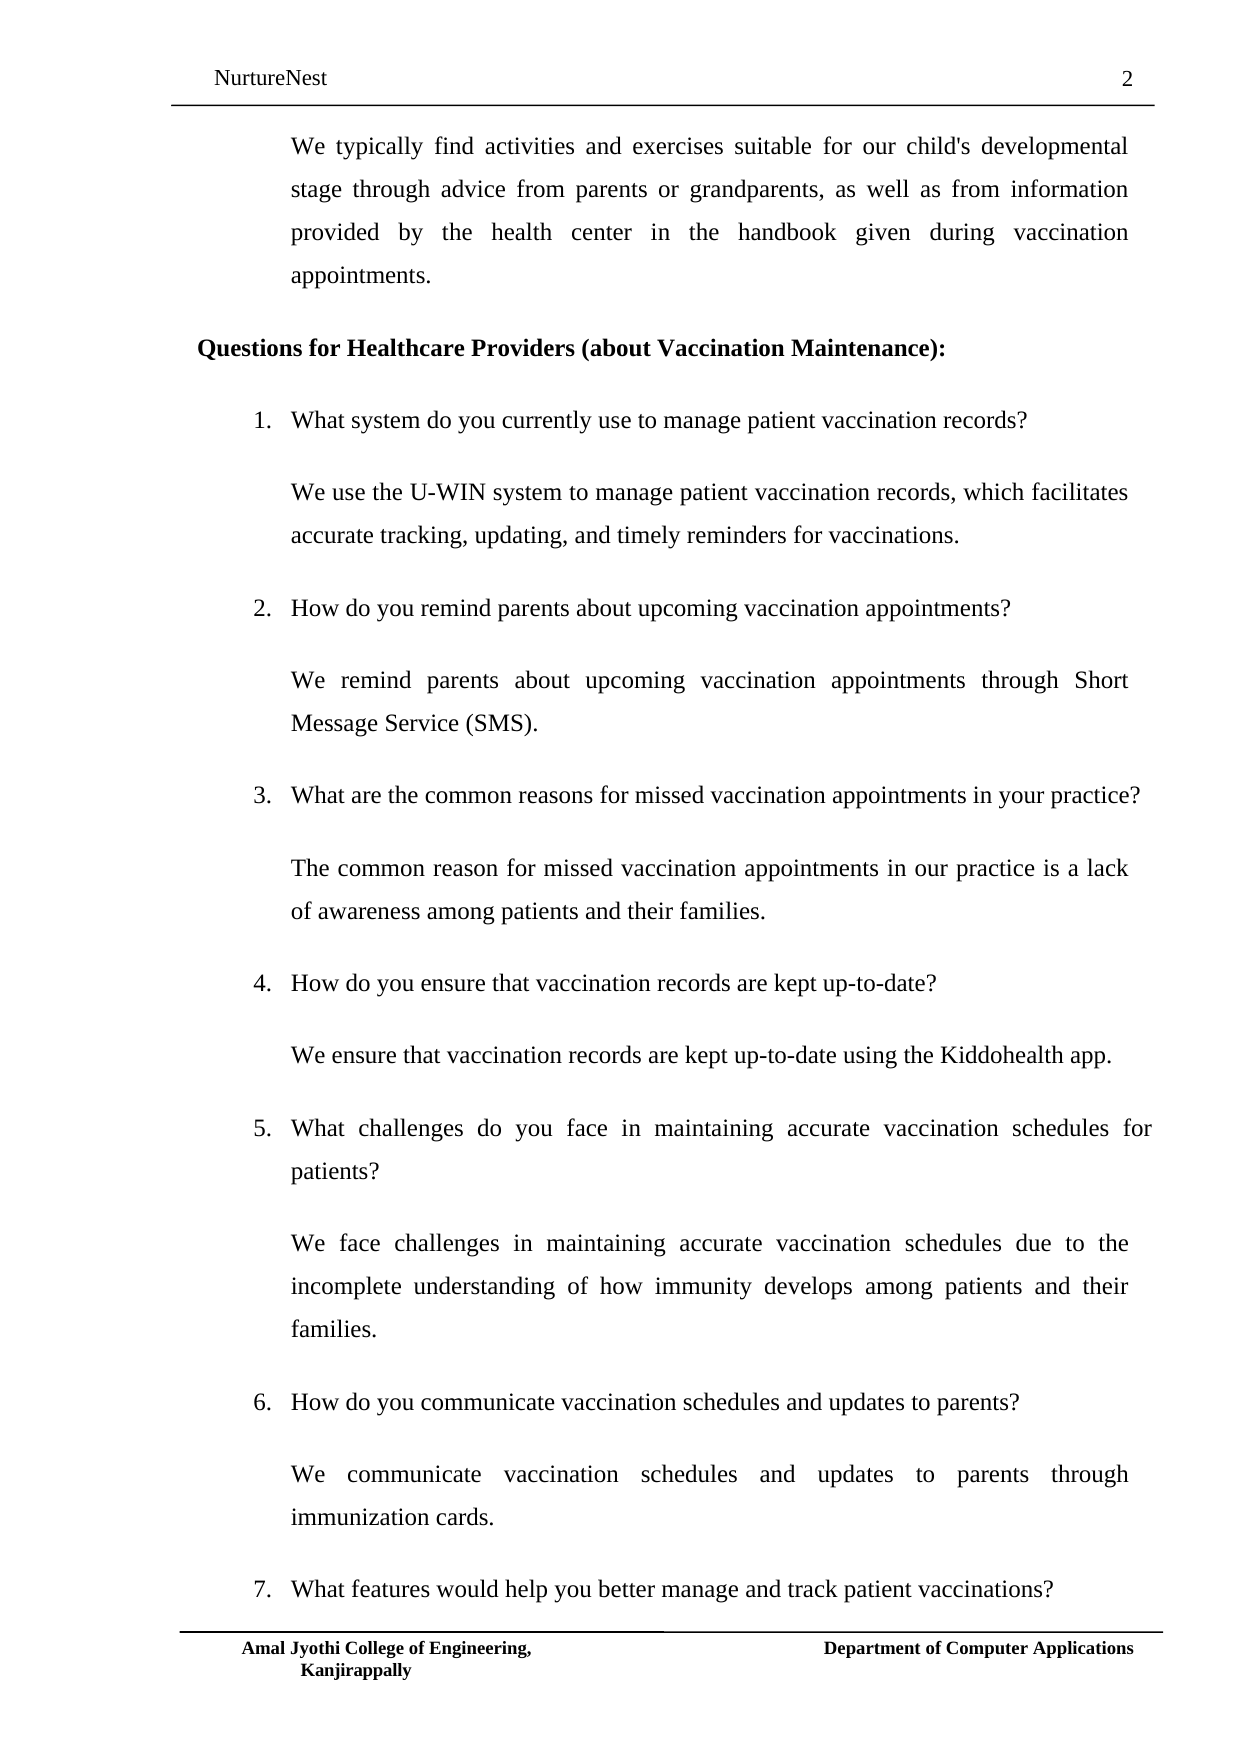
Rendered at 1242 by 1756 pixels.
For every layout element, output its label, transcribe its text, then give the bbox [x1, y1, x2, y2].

text We typically find activities and exercises suitable for our child's developmental stage through advice from parents or grandparents, as well as from information provided by the health center in the handbook given during vaccination appointments. [291, 131, 1129, 289]
text We face challenges in maintaining accurate vaccination schedules due to the incomplete understanding of how immunity develops among patients and their families. [291, 1228, 1129, 1343]
list How do you ensure that vaccination records are kept up-to-date? [253, 968, 1153, 997]
text We communicate vaccination schedules and updates to parents through immunization cards. [291, 1459, 1129, 1531]
text The common reason for missed vaccination appointments in our practice is a lack of awareness among patients and their families. [291, 853, 1129, 925]
list What system do you currently use to manage patient vaccination records? [253, 405, 1153, 434]
list What features would help you better manage and track patient vaccinations? [253, 1574, 1153, 1603]
list What are the common reasons for missed vaccination appointments in your practice? [253, 781, 1153, 809]
text We ensure that vaccination records are kept up-to-date using the Kiddohealth app. [291, 1041, 1129, 1069]
text Questions for Healthcare Providers (about Vaccination Maintenance): [178, 333, 1129, 362]
text We use the U-WIN system to manage patient vaccination records, which facilitates accurate tracking, updating, and timely reminders for vaccinations. [291, 477, 1129, 549]
list How do you communicate vaccination schedules and updates to parents? [253, 1387, 1153, 1416]
text We remind parents about upcoming vaccination appointments through Short Message Service (SMS). [291, 665, 1129, 737]
list What challenges do you face in maintaining accurate vaccination schedules for patients? [253, 1113, 1153, 1185]
list How do you remind parents about upcoming vaccination appointments? [253, 593, 1153, 622]
